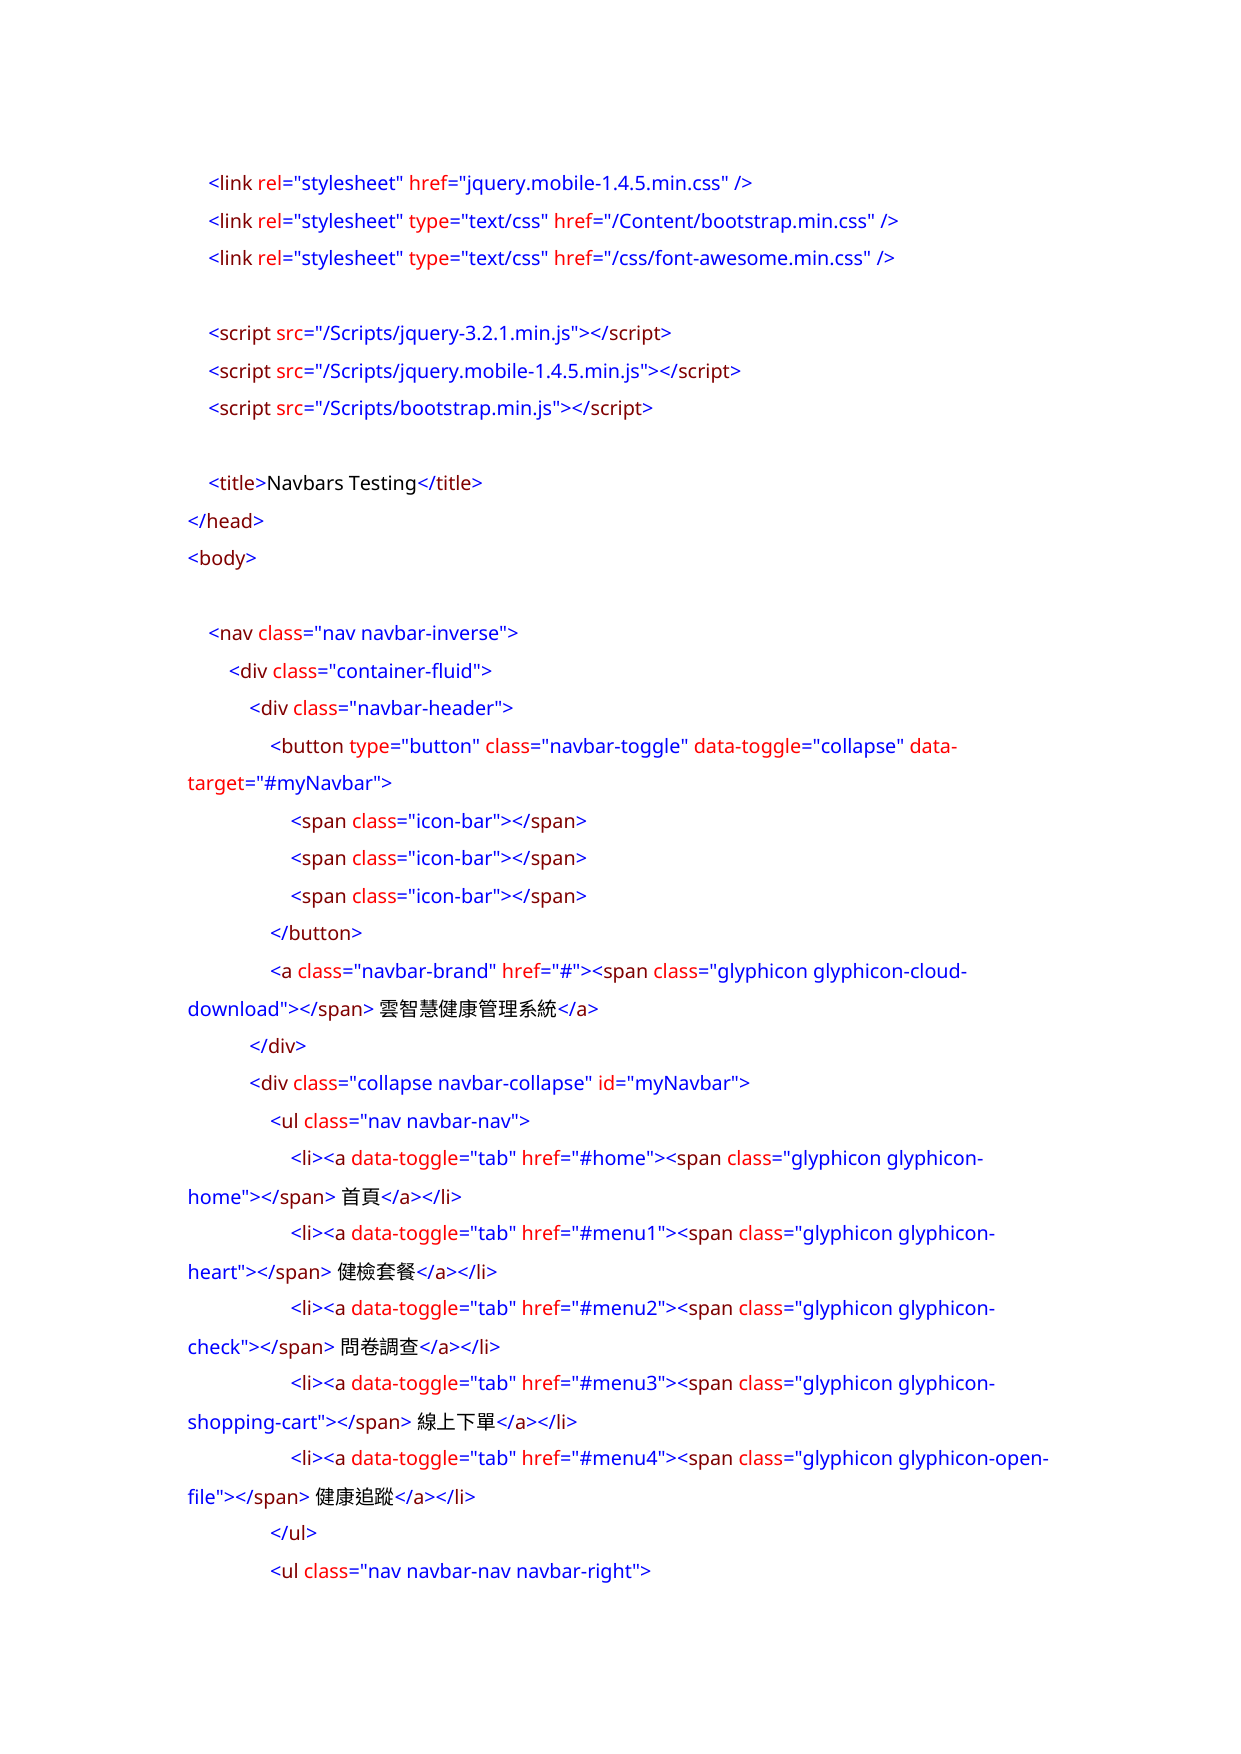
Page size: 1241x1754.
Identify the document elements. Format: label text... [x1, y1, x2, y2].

text <div class="container-fluid"> [187, 652, 1053, 689]
text </head> [187, 502, 1053, 539]
text <body> [187, 539, 1053, 577]
text <link rel="stylesheet" type="text/css" href="/css/font-awesome.min.css" /> [187, 239, 1053, 277]
text <title>Navbars Testing</title> [187, 464, 1053, 502]
text <li><a data-toggle="tab" href="#menu1"><span class="glyphicon glyphicon-heart"></span> 健檢套餐</a></li> [187, 1214, 1053, 1289]
text <span class="icon-bar"></span> [187, 802, 1053, 839]
text <link rel="stylesheet" href="jquery.mobile-1.4.5.min.css" /> [187, 164, 1053, 202]
text <script src="/Scripts/bootstrap.min.js"></script> [187, 389, 1053, 427]
text <link rel="stylesheet" type="text/css" href="/Content/bootstrap.min.css" /> [187, 202, 1053, 239]
text <script src="/Scripts/jquery.mobile-1.4.5.min.js"></script> [187, 352, 1053, 389]
text <nav class="nav navbar-inverse"> [187, 614, 1053, 652]
text </button> [187, 914, 1053, 952]
text <div class="collapse navbar-collapse" id="myNavbar"> [187, 1064, 1053, 1102]
text <ul class="nav navbar-nav navbar-right"> [187, 1552, 1053, 1589]
text <span class="icon-bar"></span> [187, 877, 1053, 914]
text <li><a data-toggle="tab" href="#menu4"><span class="glyphicon glyphicon-open-file"></span> 健康追蹤</a></li> [187, 1439, 1053, 1514]
text <button type="button" class="navbar-toggle" data-toggle="collapse" data-target="#myNavbar"> [187, 727, 1053, 802]
text </ul> [187, 1514, 1053, 1552]
text <li><a data-toggle="tab" href="#home"><span class="glyphicon glyphicon-home"></span> 首頁</a></li> [187, 1139, 1053, 1214]
text <script src="/Scripts/jquery-3.2.1.min.js"></script> [187, 314, 1053, 352]
text </div> [187, 1027, 1053, 1064]
text <li><a data-toggle="tab" href="#menu3"><span class="glyphicon glyphicon-shopping-cart"></span> 線上下單</a></li> [187, 1364, 1053, 1439]
text <span class="icon-bar"></span> [187, 839, 1053, 877]
text <a class="navbar-brand" href="#"><span class="glyphicon glyphicon-cloud-download"></span> 雲智慧健康管理系統</a> [187, 952, 1053, 1027]
text <ul class="nav navbar-nav"> [187, 1102, 1053, 1139]
text <div class="navbar-header"> [187, 689, 1053, 727]
text <li><a data-toggle="tab" href="#menu2"><span class="glyphicon glyphicon-check"></span> 問卷調查</a></li> [187, 1289, 1053, 1364]
